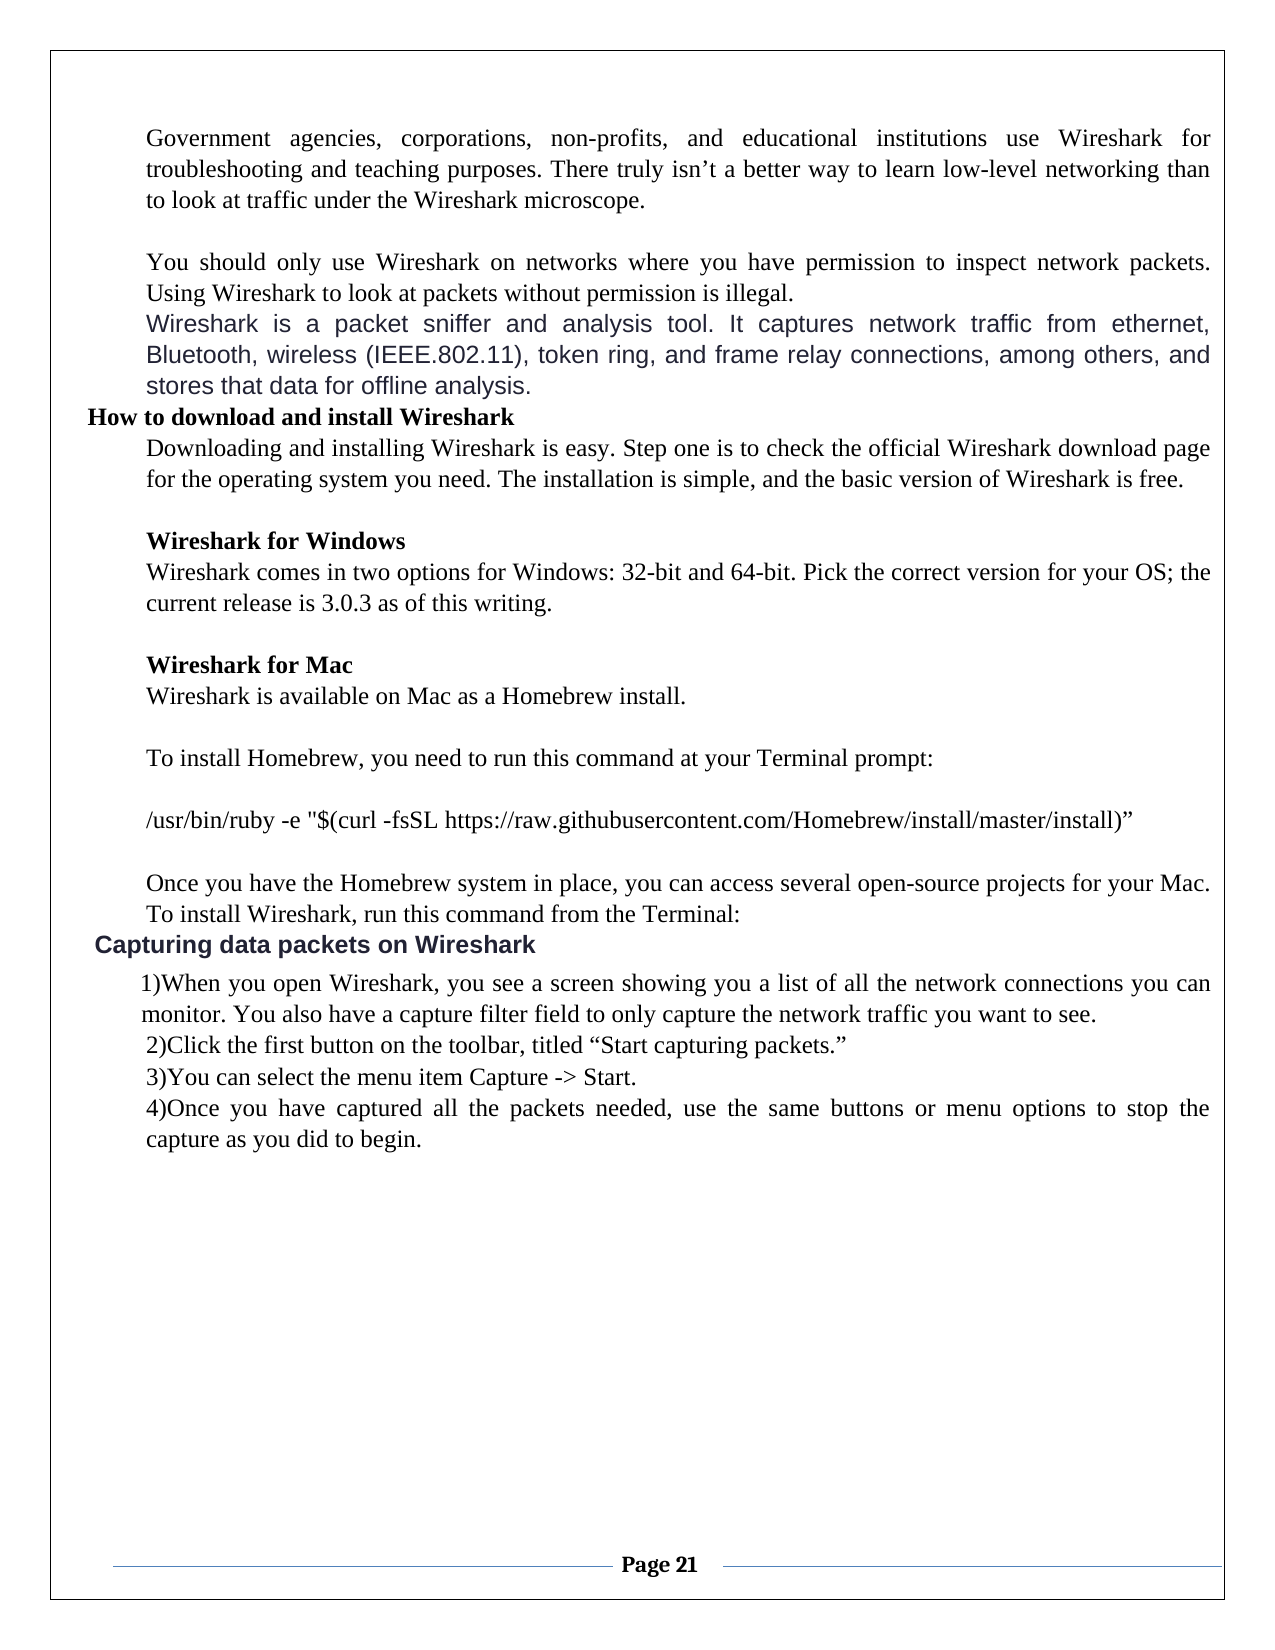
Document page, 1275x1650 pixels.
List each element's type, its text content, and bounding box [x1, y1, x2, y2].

text Government agencies, corporations, non-profits, and educational institutions use Wireshark for troubleshooting and teaching purposes. There truly isn’t a better way to learn low-level networking than to look at traffic under the Wireshark microscope. [146, 123, 1212, 213]
text 3)You can select the menu item Capture -> Start. [146, 1062, 1212, 1090]
text You should only use Wireshark on networks where you have permission to inspect network packets. Using Wireshark to look at packets without permission is illegal. [146, 247, 1212, 307]
text /usr/bin/ruby -e "$(curl -fsSL https://raw.githubusercontent.com/Homebrew/install/master/install)” [146, 806, 1212, 834]
text Wireshark is a packet sniffer and analysis tool. It captures network traffic from ethernet, Bluetooth, wireless (IEEE.802.11), token ring, and frame relay connections, among others, and stores that data for offline analysis. [146, 369, 1212, 400]
text Downloading and installing Wireshark is easy. Step one is to check the official Wireshark download page for the operating system you need. The installation is simple, and the basic version of Wireshark is free. [146, 433, 1212, 493]
text To install Homebrew, you need to run this command at your Terminal prompt: [146, 743, 1212, 772]
text How to download and install Wireshark [87, 402, 1212, 431]
text Wireshark for Mac [146, 650, 1212, 679]
text Wireshark comes in two options for Windows: 32-bit and 64-bit. Pick the correct version for your OS; the current release is 3.0.3 as of this writing. [146, 557, 1212, 617]
text Once you have the Homebrew system in place, you can access several open-source projects for your Mac. To install Wireshark, run this command from the Terminal: [146, 868, 1212, 927]
text Wireshark is available on Mac as a Homebrew install. [146, 681, 1212, 710]
text Wireshark for Windows [146, 526, 1212, 555]
text 1)When you open Wireshark, you see a screen showing you a list of all the network connections you can monitor. You also have a capture filter field to only capture the network traffic you want to see. [140, 968, 1212, 1028]
text 4)Once you have captured all the packets needed, use the same buttons or menu options to stop the capture as you did to begin. [146, 1093, 1212, 1152]
text 2)Click the first button on the toolbar, titled “Start capturing packets.” [146, 1031, 1212, 1059]
subtitle Capturing data packets on Wireshark [87, 930, 1212, 958]
